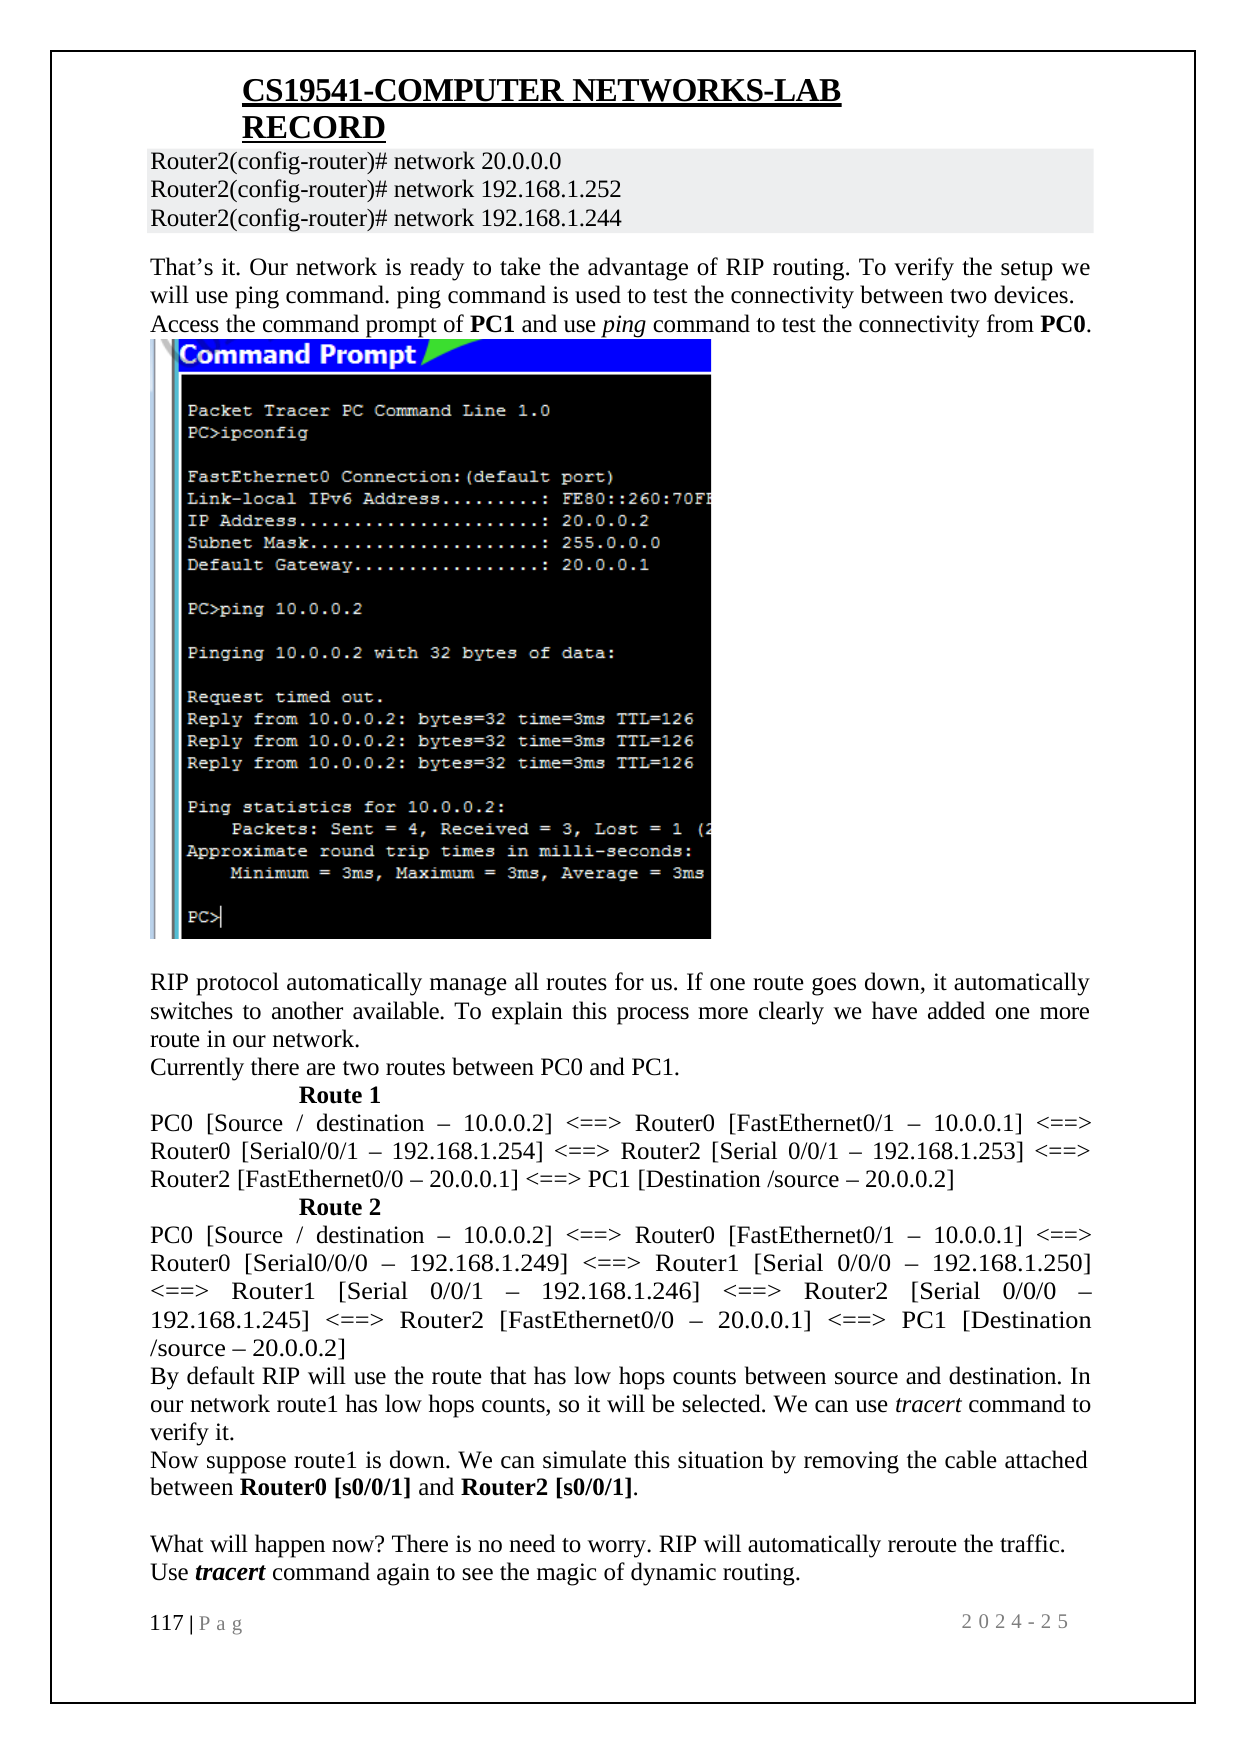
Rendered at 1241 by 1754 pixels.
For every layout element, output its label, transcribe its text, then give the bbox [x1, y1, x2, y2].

text What will happen now? There is no need to worry. RIP will automatically reroute the traffic. Use tracert command again to see the magic of dynamic routing. [150, 1530, 1066, 1586]
text Access the command prompt of PC1 and use ping command to test the connectivity from PC0. [150, 309, 1194, 338]
picture [150, 339, 712, 939]
text PC0 [Source / destination – 10.0.0.2] <==> Router0 [FastEthernet0/1 – 10.0.0.1] <==> Router0 [Serial0/0/0 – 192.168.1.249] <==> Router1 [Serial 0/0/0 – 192.168.1.250] <==> Router1 [Serial 0/0/1 – 192.168.1.246] <==> Router2 [Serial 0/0/0 – 192.168.1.245] <==> Router2 [FastEthernet0/0 – 20.0.0.1] <==> PC1 [Destination /source – 20.0.0.2] [150, 1221, 1092, 1362]
text RIP protocol automatically manage all routes for us. If one route goes down, it automatically switches to another available. To explain this process more clearly we have added one more route in our network. [150, 968, 1091, 1053]
subtitle Route 2 [298, 1192, 1194, 1221]
text By default RIP will use the route that has low hops counts between source and destination. In our network route1 has low hops counts, so it will be selected. We can use tracert command to verify it. [150, 1362, 1092, 1446]
text Now suppose route1 is down. We can simulate this situation by removing the cable attached between Router0 [s0/0/1] and Router2 [s0/0/1]. [150, 1446, 1090, 1501]
text That’s it. Our network is ready to take the advantage of RIP routing. To verify the setup we will use ping command. ping command is used to test the connectivity between two devices. [150, 254, 1091, 309]
text Currently there are two routes between PC0 and PC1. [150, 1053, 1194, 1081]
subtitle Route 1 [298, 1081, 1194, 1109]
text PC0 [Source / destination – 10.0.0.2] <==> Router0 [FastEthernet0/1 – 10.0.0.1] <==> Router0 [Serial0/0/1 – 192.168.1.254] <==> Router2 [Serial 0/0/1 – 192.168.1.253] <==> Router2 [FastEthernet0/0 – 20.0.0.1] <==> PC1 [Destination /source – 20.0.0.2] [150, 1110, 1092, 1192]
